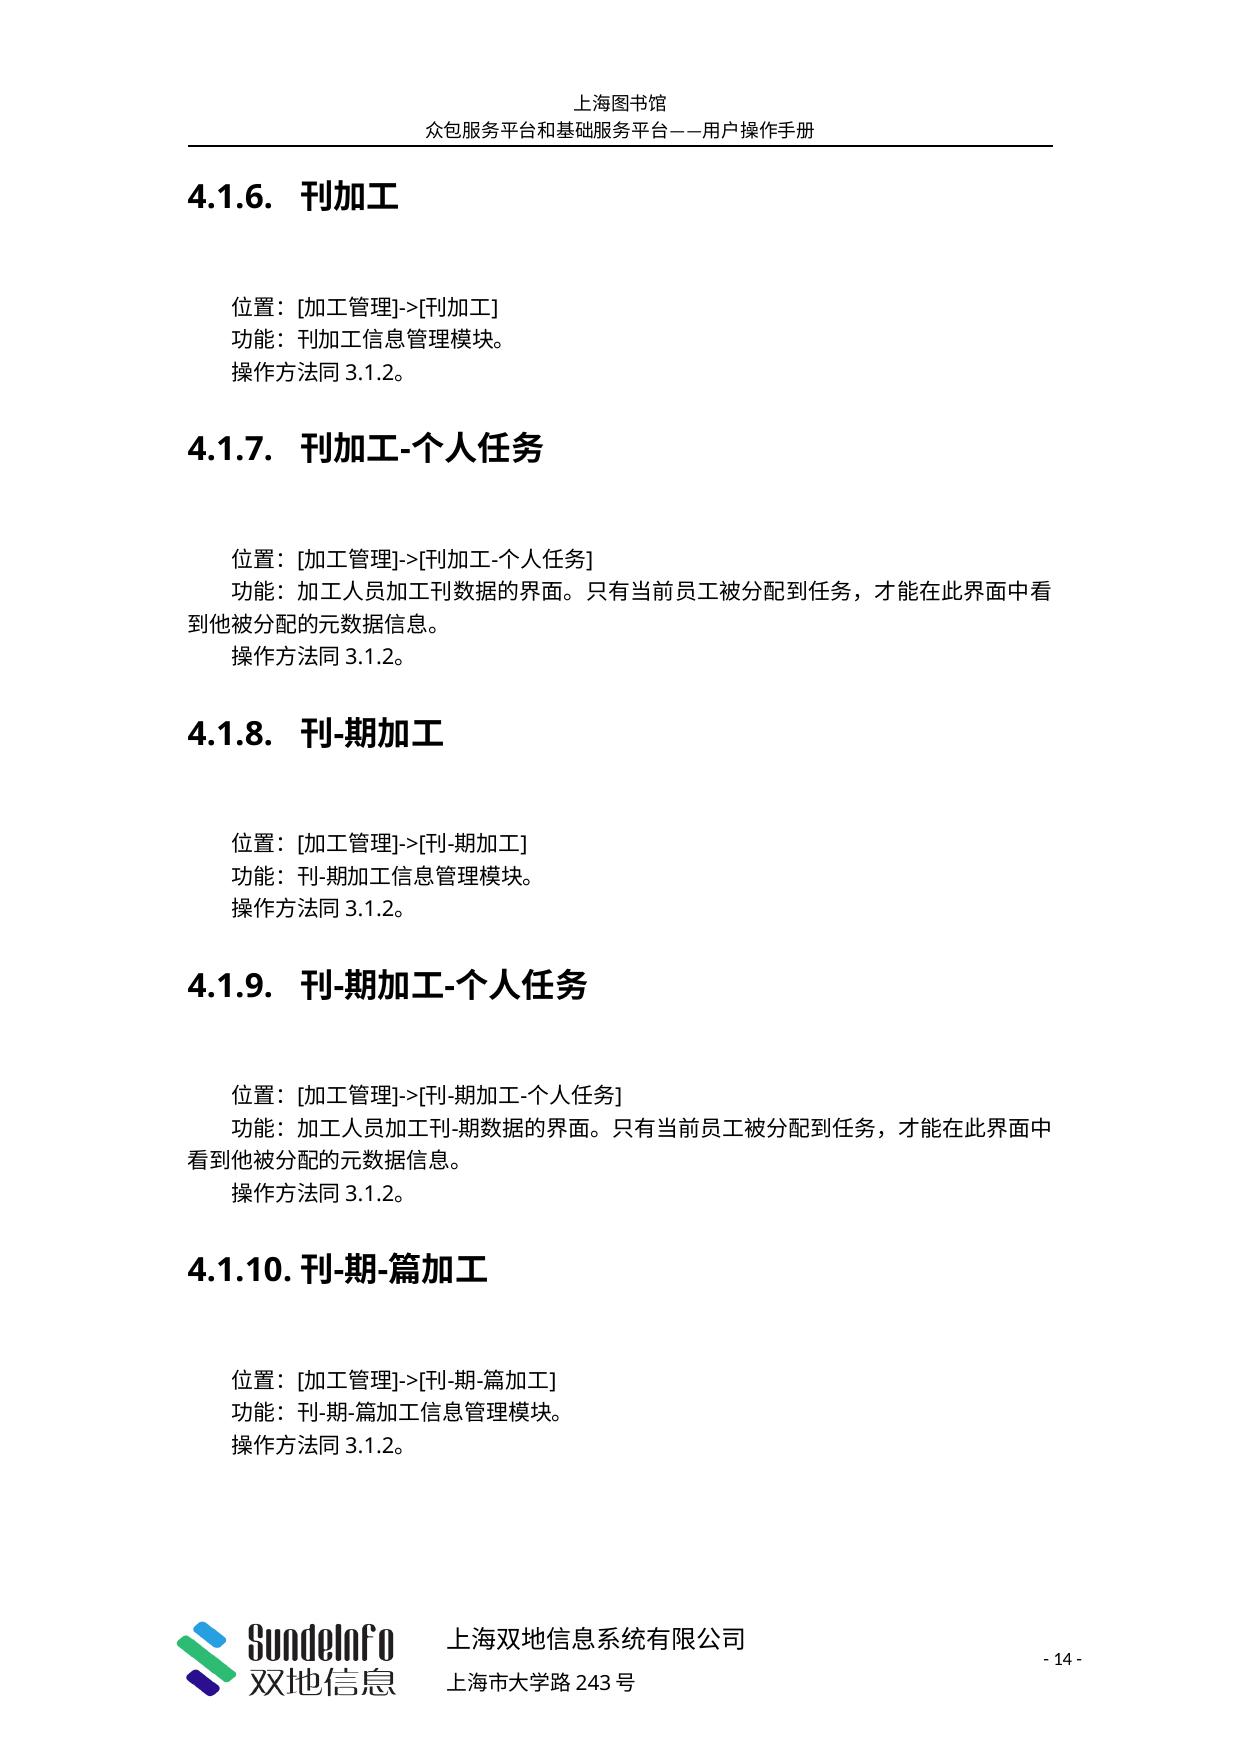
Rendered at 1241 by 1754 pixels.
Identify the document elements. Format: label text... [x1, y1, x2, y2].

subtitle 刊-期加工-个人任务 [187, 950, 1053, 1015]
text 操作方法同3.1.2。 [187, 1175, 1053, 1208]
text 功能：刊-期-篇加工信息管理模块。 [187, 1395, 1053, 1427]
subtitle 刊加工-个人任务 [187, 414, 1053, 479]
text 操作方法同3.1.2。 [187, 354, 1053, 387]
text 位置：[加工管理]->[刊-期-篇加工] [187, 1362, 1053, 1395]
text 位置：[加工管理]->[刊-期加工-个人任务] [187, 1078, 1053, 1110]
text 位置：[加工管理]->[刊-期加工] [187, 826, 1053, 858]
text 功能：刊-期加工信息管理模块。 [187, 858, 1053, 891]
text 功能：加工人员加工刊-期数据的界面。只有当前员工被分配到任务，才能在此界面中看到他被分配的元数据信息。 [187, 1110, 1053, 1175]
picture [172, 1615, 403, 1702]
text 功能：刊加工信息管理模块。 [187, 322, 1053, 354]
text 操作方法同3.1.2。 [187, 1427, 1053, 1460]
subtitle 刊加工 [187, 162, 1053, 227]
text 位置：[加工管理]->[刊加工] [187, 289, 1053, 322]
text 位置：[加工管理]->[刊加工-个人任务] [187, 541, 1053, 574]
text 操作方法同3.1.2。 [187, 891, 1053, 923]
text 功能：加工人员加工刊数据的界面。只有当前员工被分配到任务，才能在此界面中看到他被分配的元数据信息。 [187, 574, 1053, 639]
text 操作方法同3.1.2。 [187, 639, 1053, 671]
subtitle 刊-期-篇加工 [187, 1235, 1053, 1300]
subtitle 刊-期加工 [187, 698, 1053, 763]
